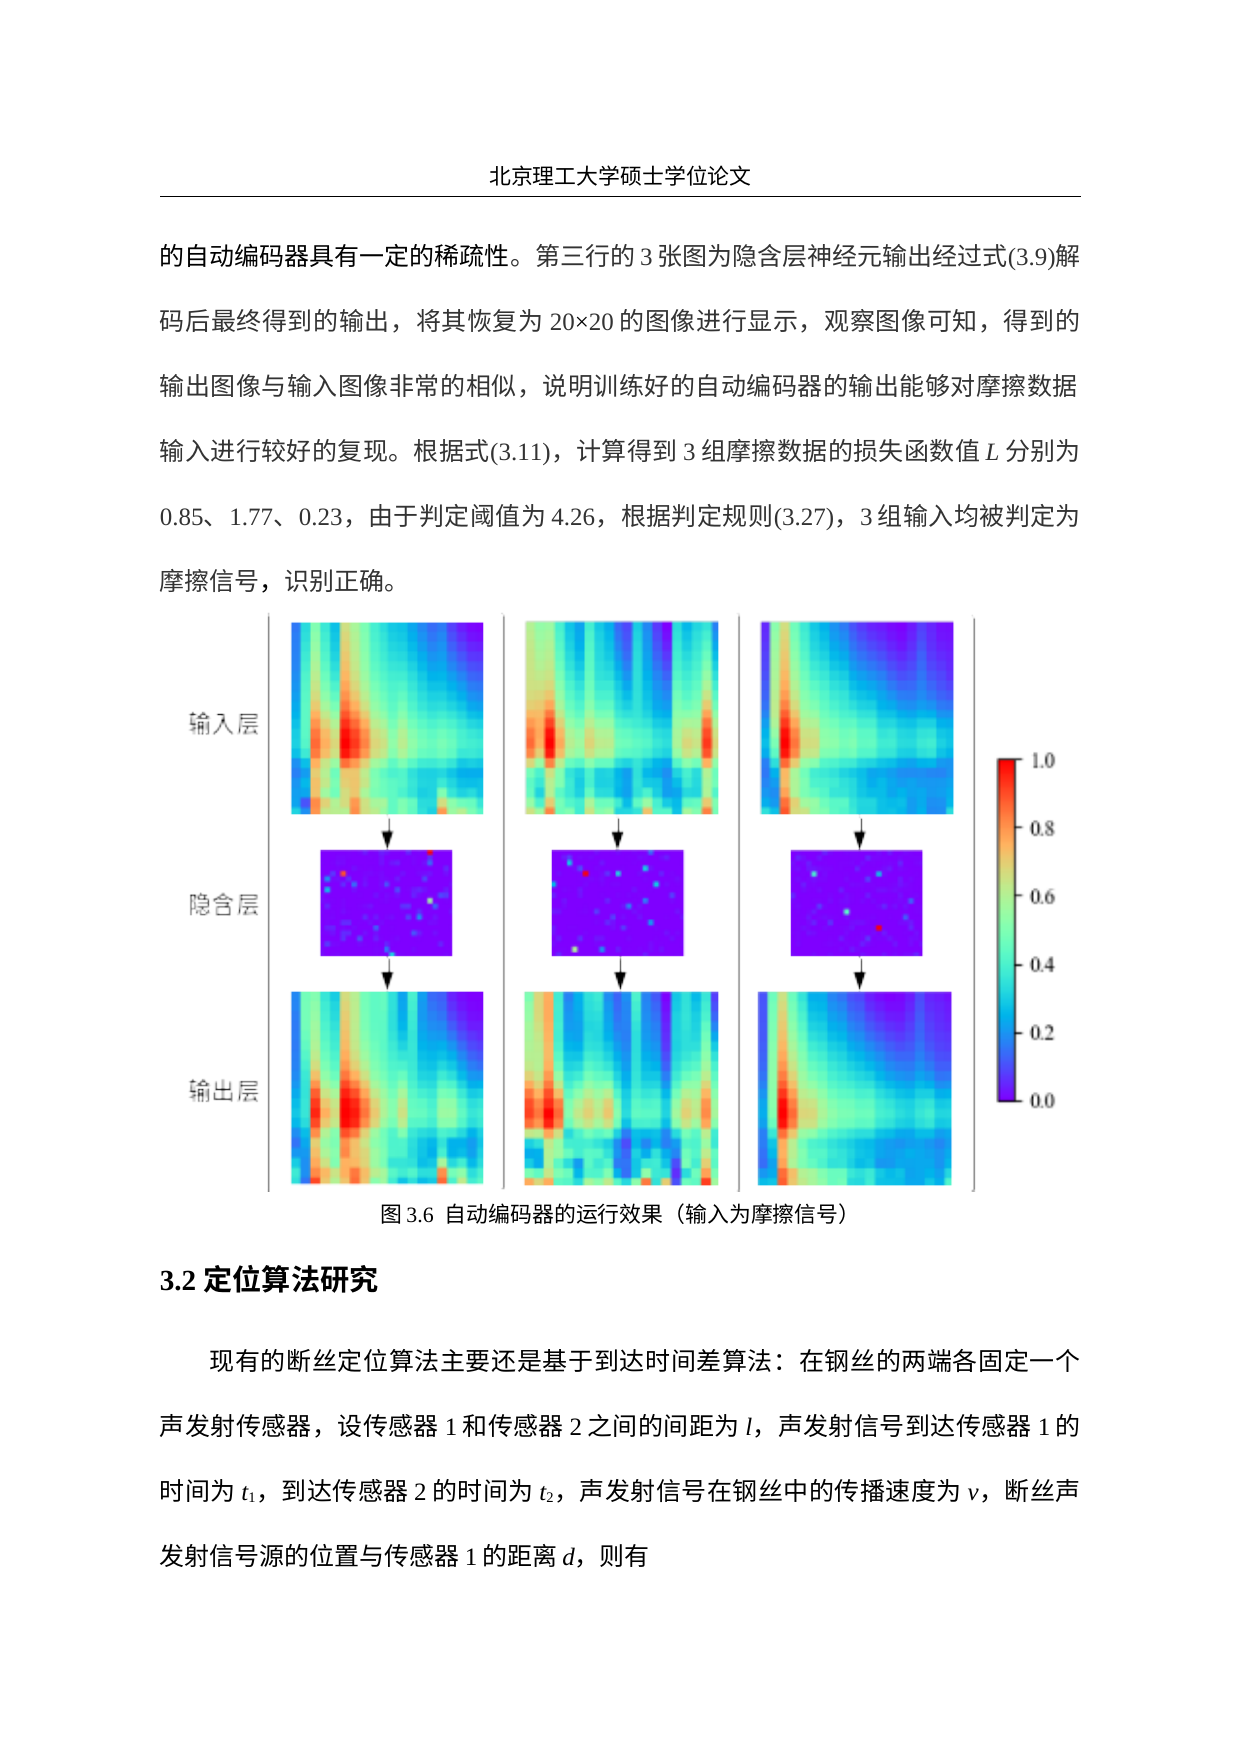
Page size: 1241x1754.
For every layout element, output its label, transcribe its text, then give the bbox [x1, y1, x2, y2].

text 3.2 定位算法研究 [159, 1246, 1081, 1311]
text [159, 222, 1081, 612]
text 图3.6 自动编码器的运行效果（输入为摩擦信号） [159, 1197, 1081, 1229]
text 现有的断丝定位算法主要还是基于到达时间差算法：在钢丝的两端各固定一个声发射传感器，设传感器1和传感器2之间的间距为l，声发射信号到达传感器1的时间为t1，到达传感器2的时间为t2，声发射信号在钢丝中的传播速度为v，断丝声发射信号源的位置与传感器1的距离d，则有 [159, 1327, 1081, 1587]
